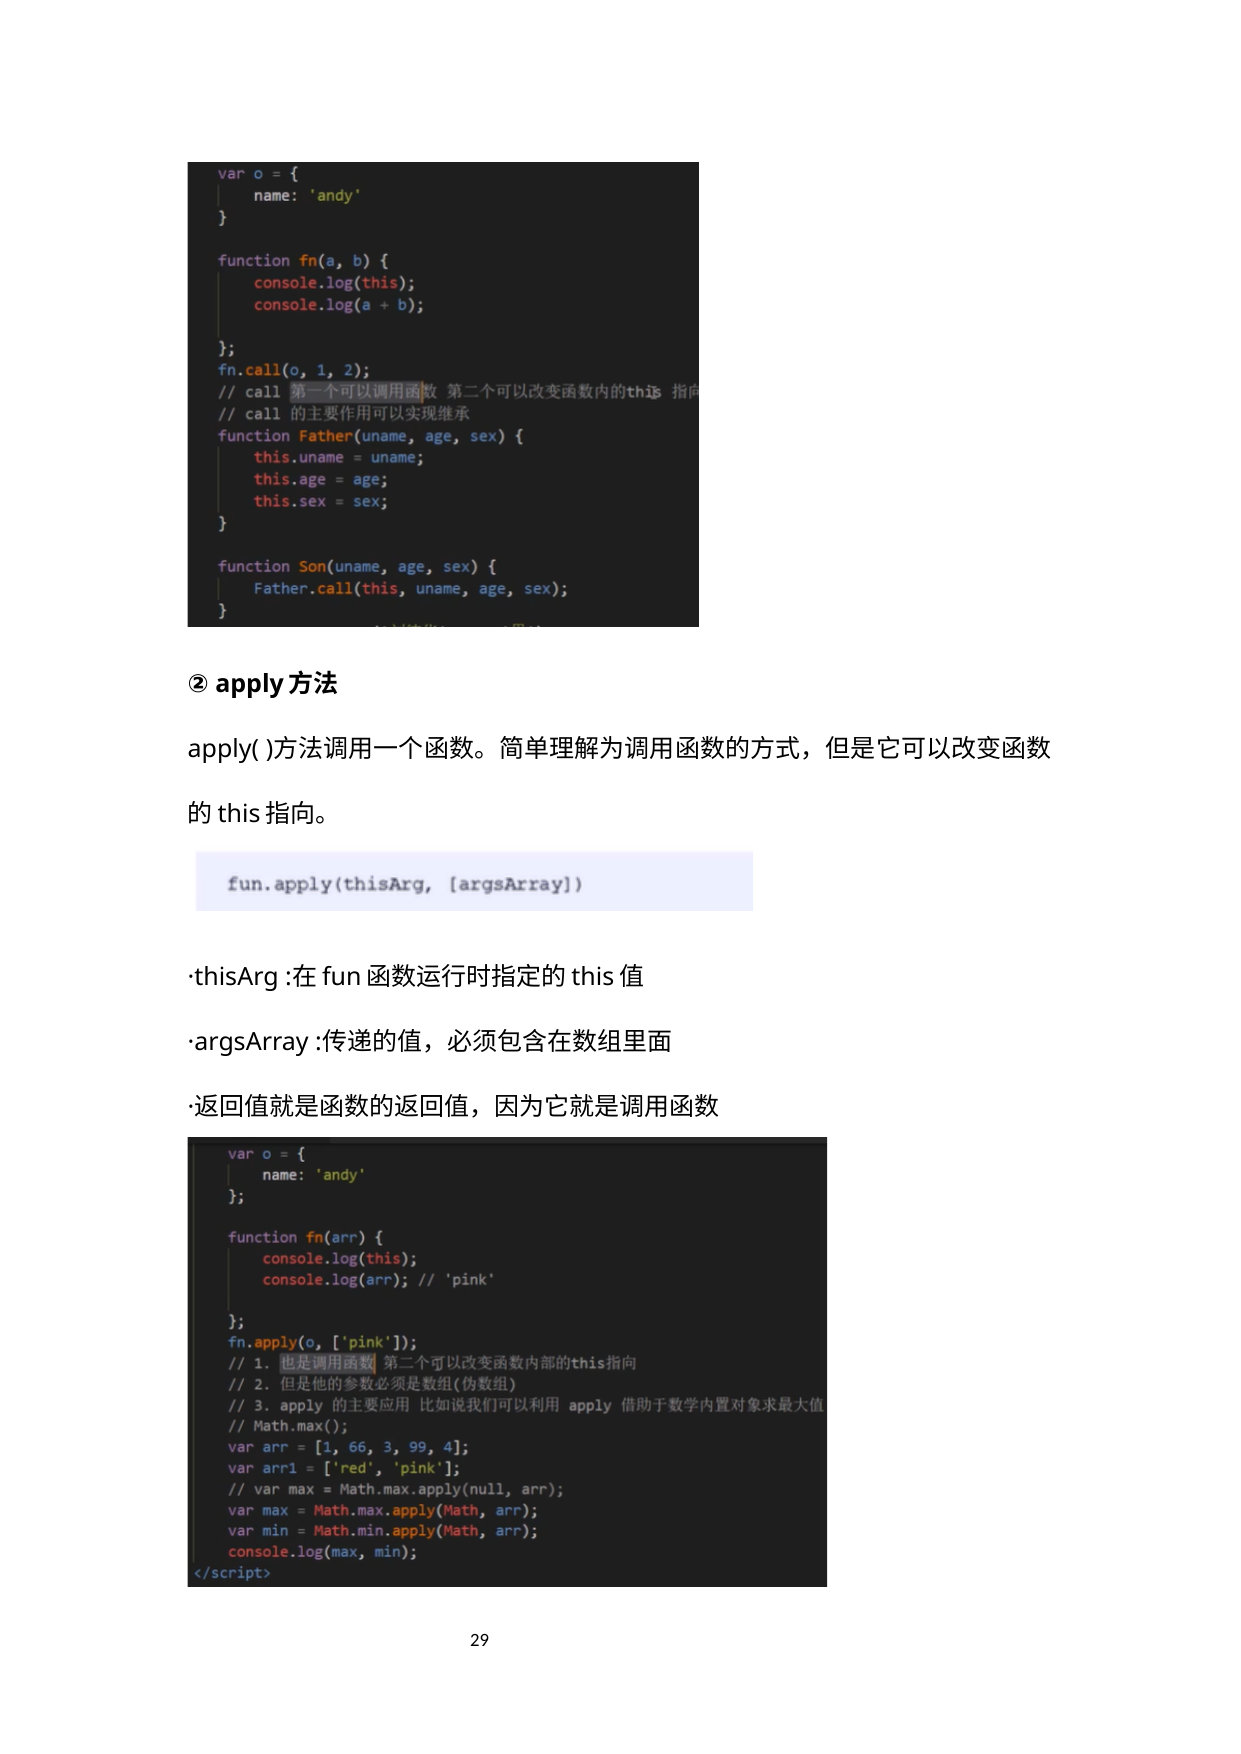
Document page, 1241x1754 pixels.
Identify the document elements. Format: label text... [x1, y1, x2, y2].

list ·返回值就是函数的返回值，因为它就是调用函数 [187, 1072, 1053, 1137]
list ·thisArg :在fun函数运行时指定的this值 [187, 942, 1053, 1007]
list ·argsArray :传递的值，必须包含在数组里面 [187, 1007, 1053, 1072]
picture [187, 1137, 828, 1587]
picture [187, 162, 699, 627]
list ② apply方法 [187, 649, 1053, 714]
picture [187, 844, 754, 911]
list apply( )方法调用一个函数。简单理解为调用函数的方式，但是它可以改变函数的this指向。 [187, 714, 1053, 844]
